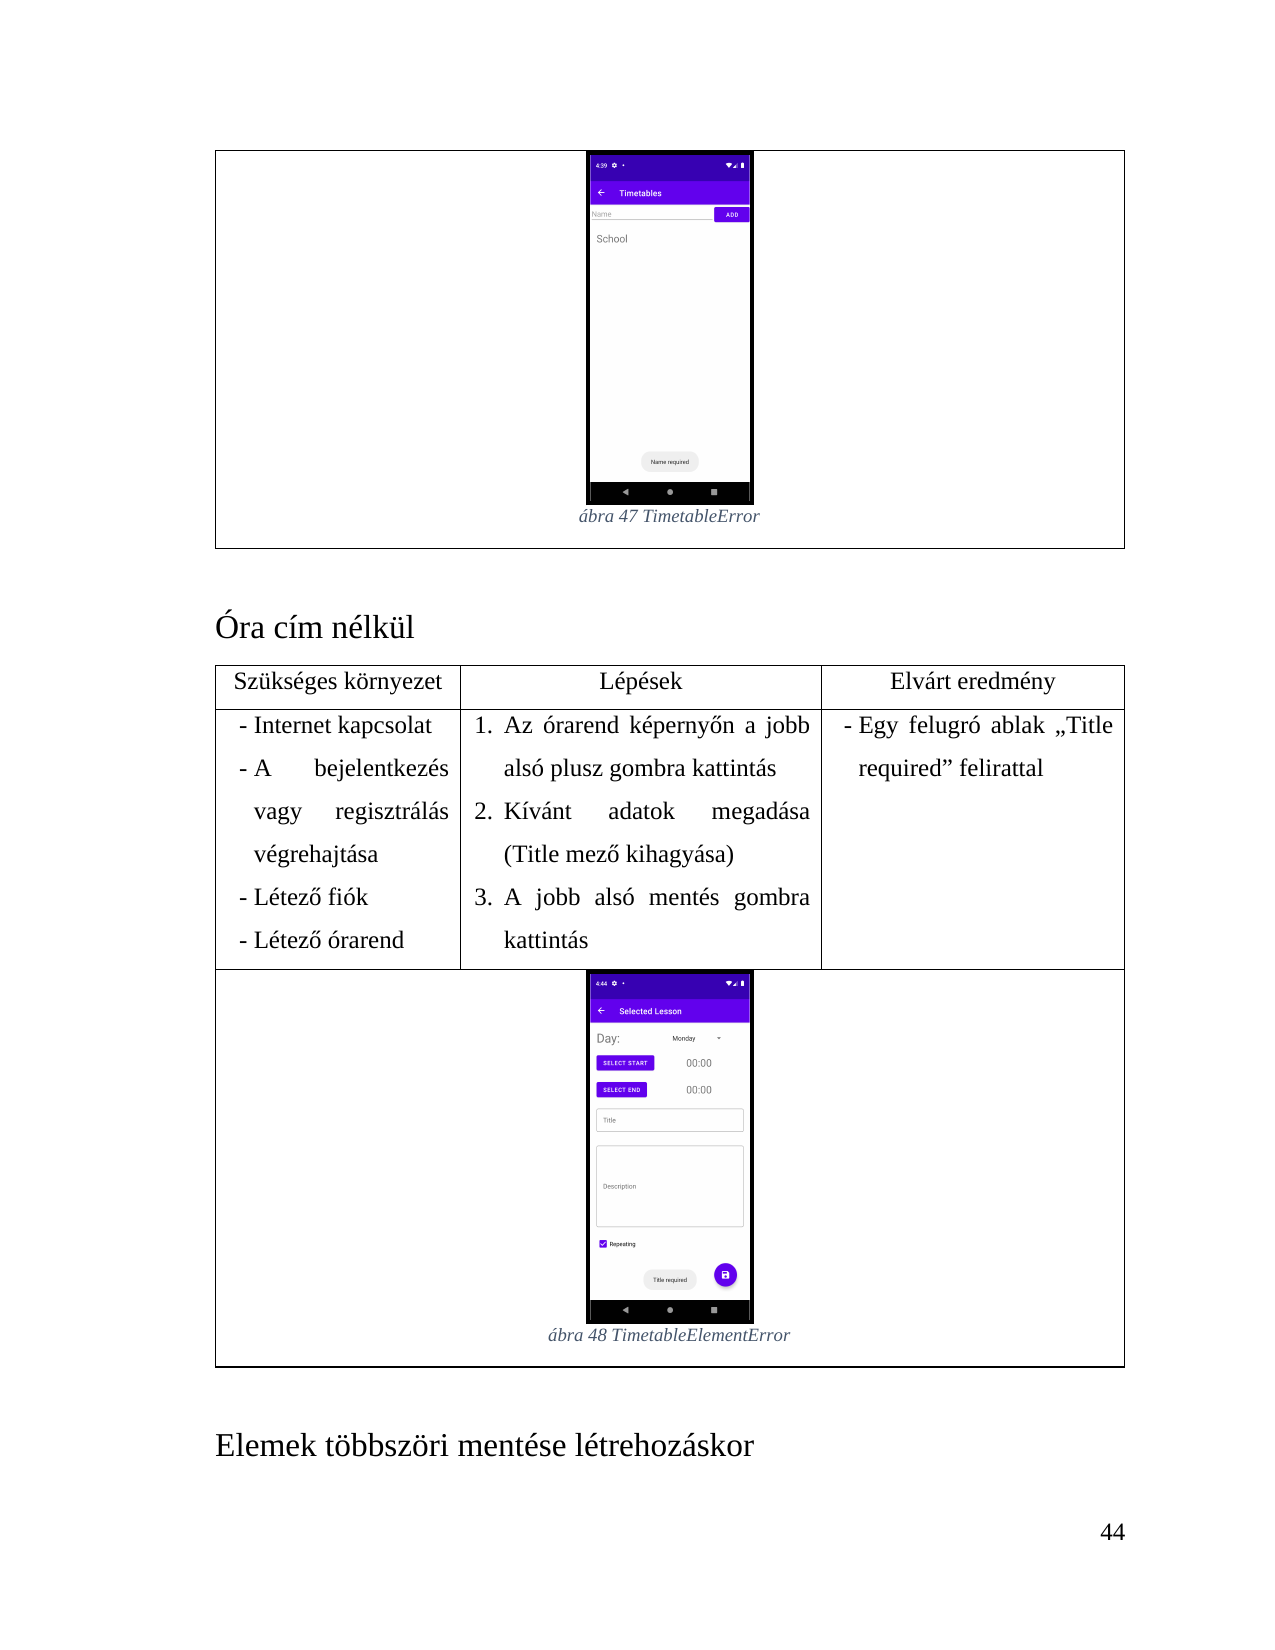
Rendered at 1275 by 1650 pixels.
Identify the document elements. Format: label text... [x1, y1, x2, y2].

table_cell ábra 47 TimetableError [216, 151, 1124, 548]
table_cell ábra 48 TimetableElementError [216, 970, 1124, 1366]
table_header Lépések [461, 666, 821, 709]
table_cell Az órarend képernyőn a jobb alsó plusz gombra kattintás Kívánt adatok megadása (Title mező kihagyása) A jobb alsó mentés gombra kattintás [461, 710, 821, 969]
text Elemek többszöri mentése létrehozáskor [215, 1426, 1125, 1464]
text Óra cím nélkül [215, 607, 1125, 645]
table_cell Internet kapcsolat A bejelentkezés vagy regisztrálás végrehajtása Létező fiók Létező órarend [216, 710, 460, 969]
table_header Elvárt eredmény [822, 666, 1124, 709]
picture [590, 155, 750, 501]
table_header Szükséges környezet [216, 666, 460, 709]
picture [590, 974, 750, 1320]
table_cell Egy felugró ablak „Title required” felirattal [822, 710, 1124, 969]
